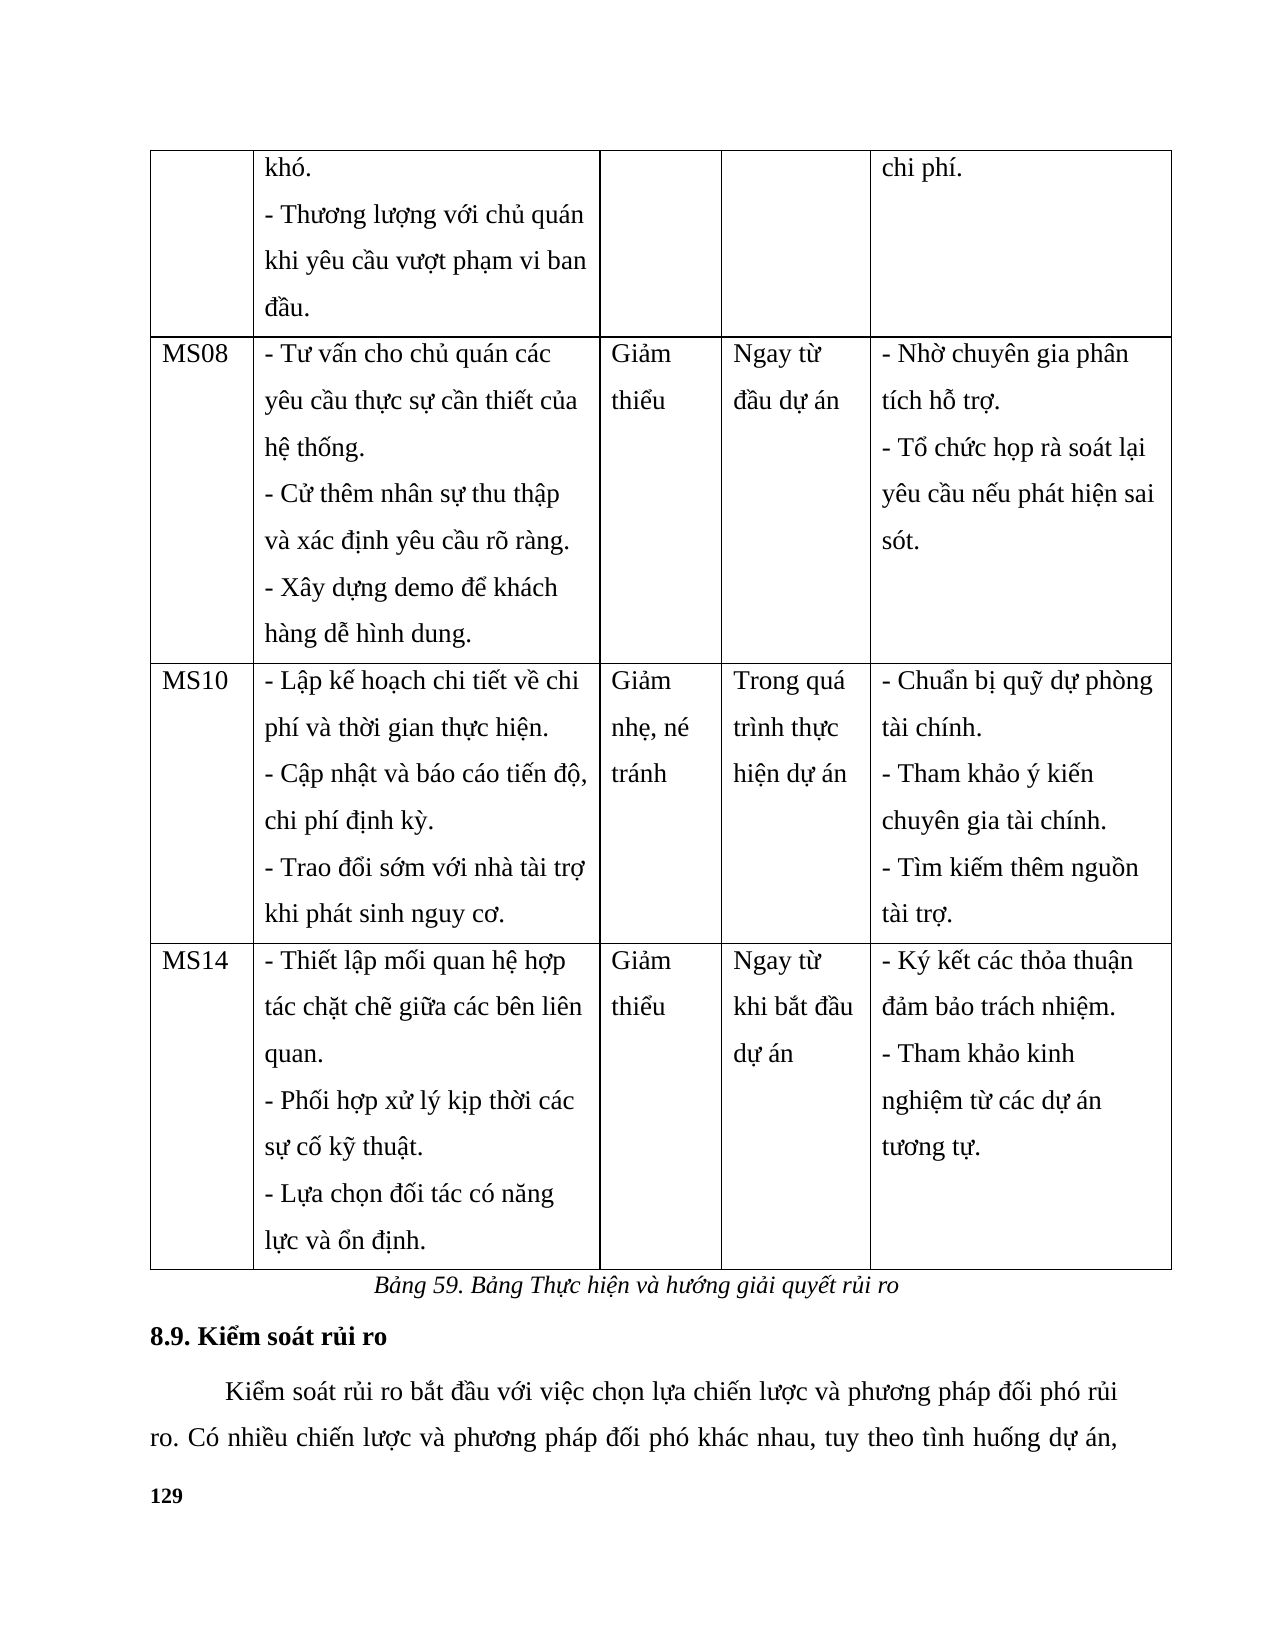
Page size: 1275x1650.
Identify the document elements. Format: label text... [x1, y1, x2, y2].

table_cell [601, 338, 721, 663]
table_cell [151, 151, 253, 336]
text Bảng 59. Bảng Thực hiện và hướng giải quyết rủi ro [150, 1270, 1125, 1299]
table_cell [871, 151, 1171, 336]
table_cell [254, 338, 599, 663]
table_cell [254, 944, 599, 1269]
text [150, 1375, 1119, 1453]
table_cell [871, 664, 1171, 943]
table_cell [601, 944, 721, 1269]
subtitle 8.9. Kiểm soát rủi ro [150, 1320, 1125, 1351]
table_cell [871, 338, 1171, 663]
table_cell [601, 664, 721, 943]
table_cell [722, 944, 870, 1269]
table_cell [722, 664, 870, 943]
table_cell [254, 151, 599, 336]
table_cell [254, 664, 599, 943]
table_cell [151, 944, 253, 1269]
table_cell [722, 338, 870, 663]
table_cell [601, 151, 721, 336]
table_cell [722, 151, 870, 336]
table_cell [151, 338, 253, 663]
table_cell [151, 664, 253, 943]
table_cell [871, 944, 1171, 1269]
